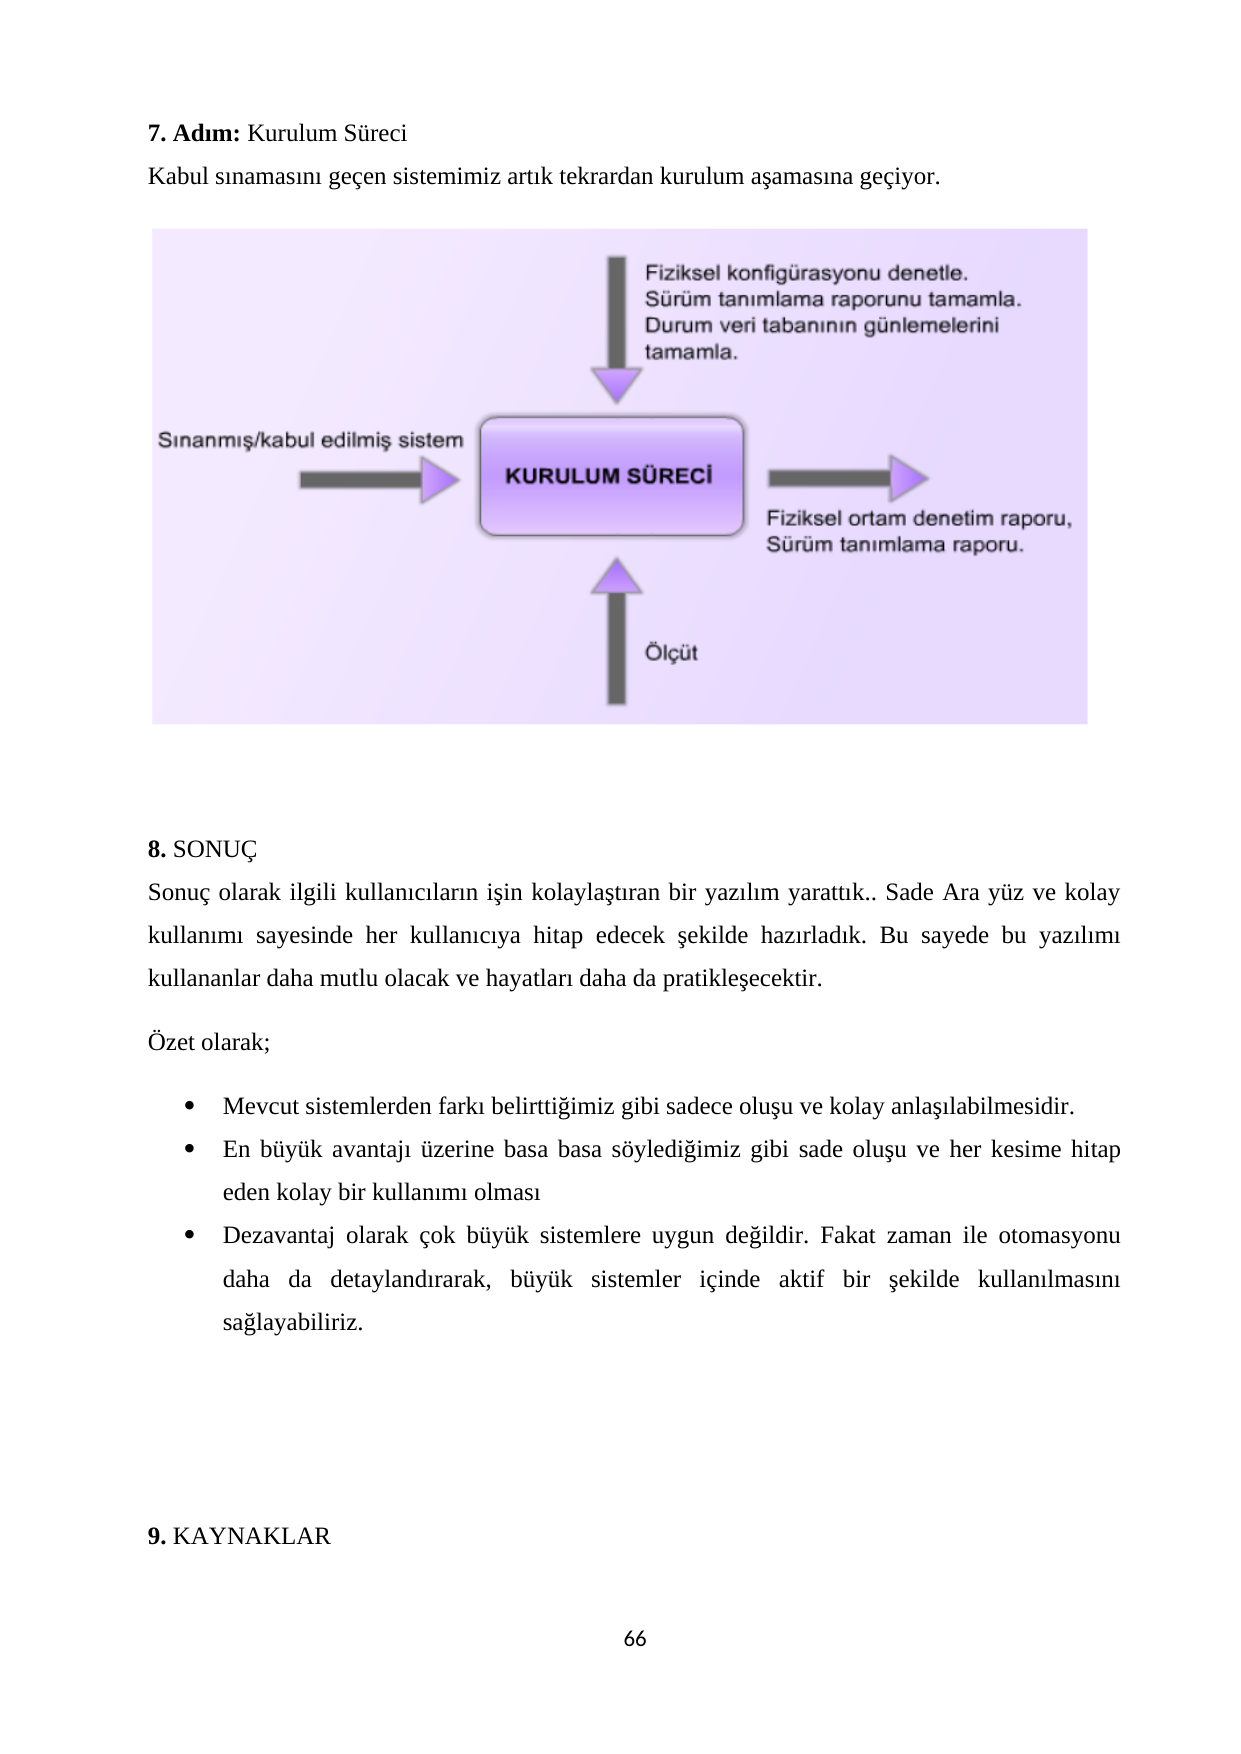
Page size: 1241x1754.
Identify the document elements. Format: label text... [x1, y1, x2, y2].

text Özet olarak; [148, 1027, 1122, 1056]
text Sonuç olarak ilgili kullanıcıların işin kolaylaştıran bir yazılım yarattık.. Sade Ara yüz ve kolay kullanımı sayesinde her kullanıcıya hitap edecek şekilde hazırladık. Bu sayede bu yazılımı kullananlar daha mutlu olacak ve hayatları daha da pratikleşecektir. [148, 877, 1122, 992]
picture [147, 225, 1093, 731]
text Kabul sınamasını geçen sistemimiz artık tekrardan kurulum aşamasına geçiyor. [148, 161, 1122, 190]
text 7. Adım: Kurulum Süreci [148, 118, 1122, 147]
list Mevcut sistemlerden farkı belirttiğimiz gibi sadece oluşu ve kolay anlaşılabilmesidir. [185, 1091, 1122, 1120]
list Dezavantaj olarak çok büyük sistemlere uygun değildir. Fakat zaman ile otomasyonu daha da detaylandırarak, büyük sistemler içinde aktif bir şekilde kullanılmasını sağlayabiliriz. [185, 1221, 1122, 1336]
list En büyük avantajı üzerine basa basa söylediğimiz gibi sade oluşu ve her kesime hitap eden kolay bir kullanımı olması [185, 1134, 1122, 1206]
subtitle 8. SONUÇ [148, 834, 1122, 863]
subtitle 9. KAYNAKLAR [148, 1521, 1122, 1550]
